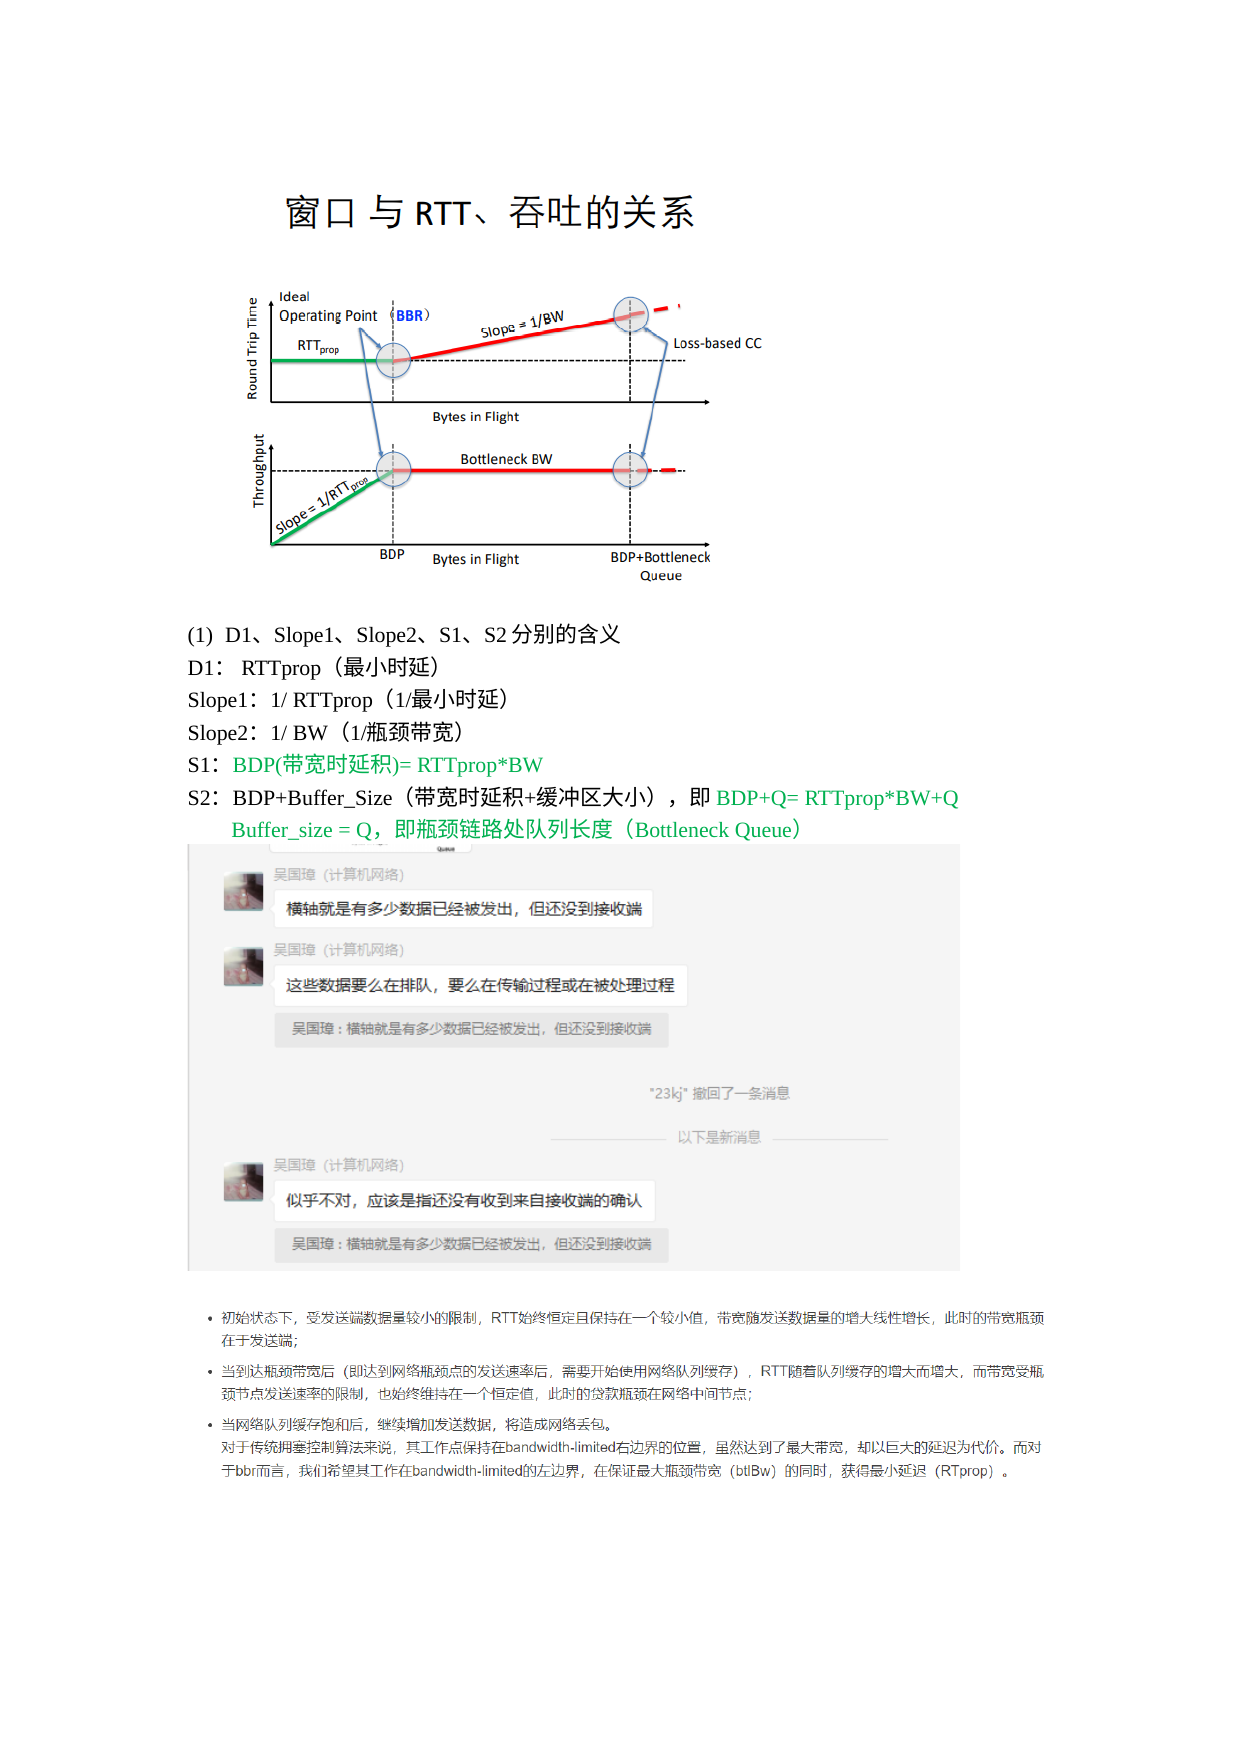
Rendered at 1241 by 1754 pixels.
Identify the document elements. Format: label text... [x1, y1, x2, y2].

picture [187, 1299, 1053, 1486]
text Slope1：1/ RTTprop（1/最小时延） [187, 682, 1053, 714]
text S2：BDP+Buffer_Size（带宽时延积+缓冲区大小），即BDP+Q= RTTprop*BW+Q [187, 779, 1053, 812]
text D1： RTTprop（最小时延） [187, 649, 1053, 682]
text Slope2：1/ BW（1/瓶颈带宽） [187, 714, 1053, 747]
picture [187, 844, 961, 1271]
list D1、Slope1、Slope2、S1、S2分别的含义 [187, 617, 1053, 649]
text S1：BDP(带宽时延积)= RTTprop*BW [187, 747, 1053, 779]
picture [193, 175, 796, 604]
text Buffer_size = Q，即瓶颈链路处队列长度（Bottleneck Queue） [187, 812, 1053, 844]
